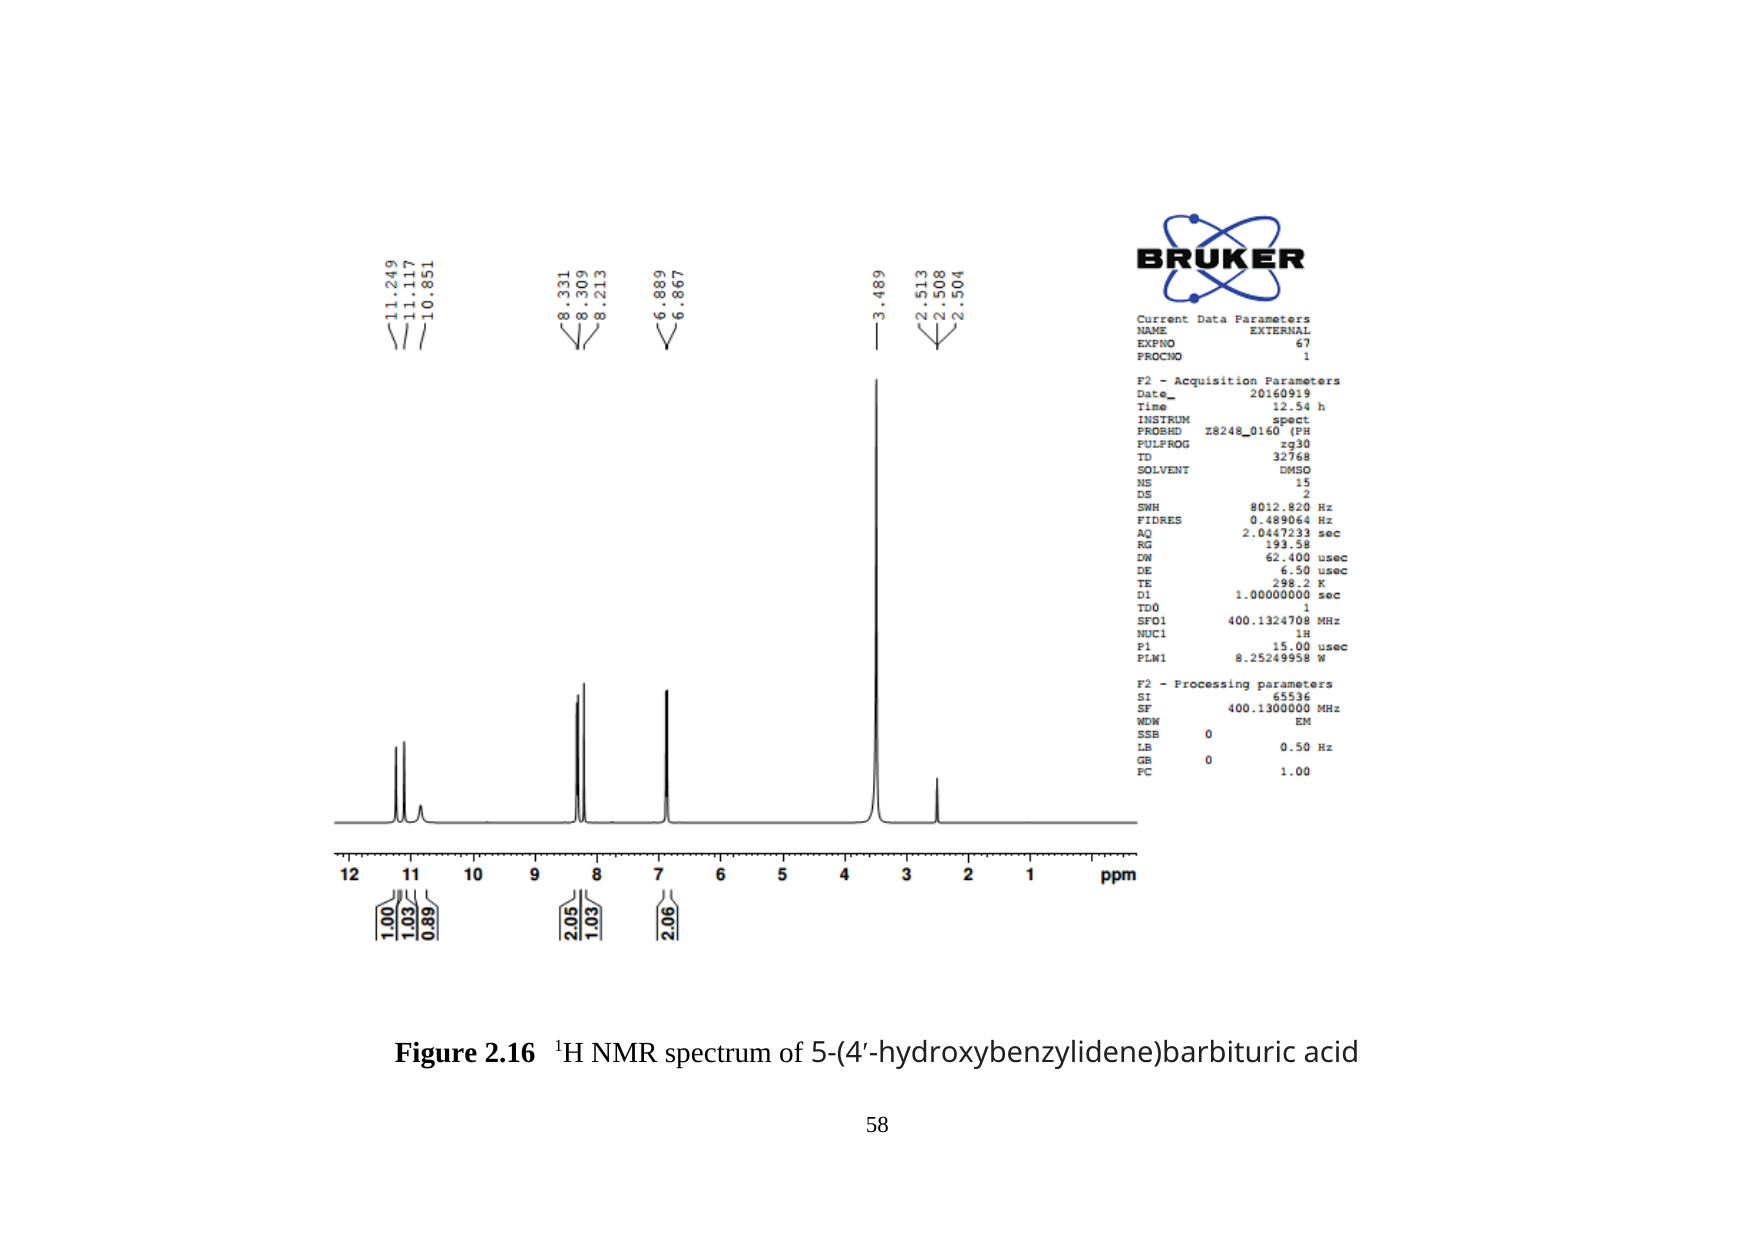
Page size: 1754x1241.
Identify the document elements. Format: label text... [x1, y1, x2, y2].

picture [274, 150, 1480, 1004]
text Figure 2.16 1H NMR spectrum of 5-(4′-hydroxybenzylidene)barbituric acid [150, 1031, 1604, 1071]
